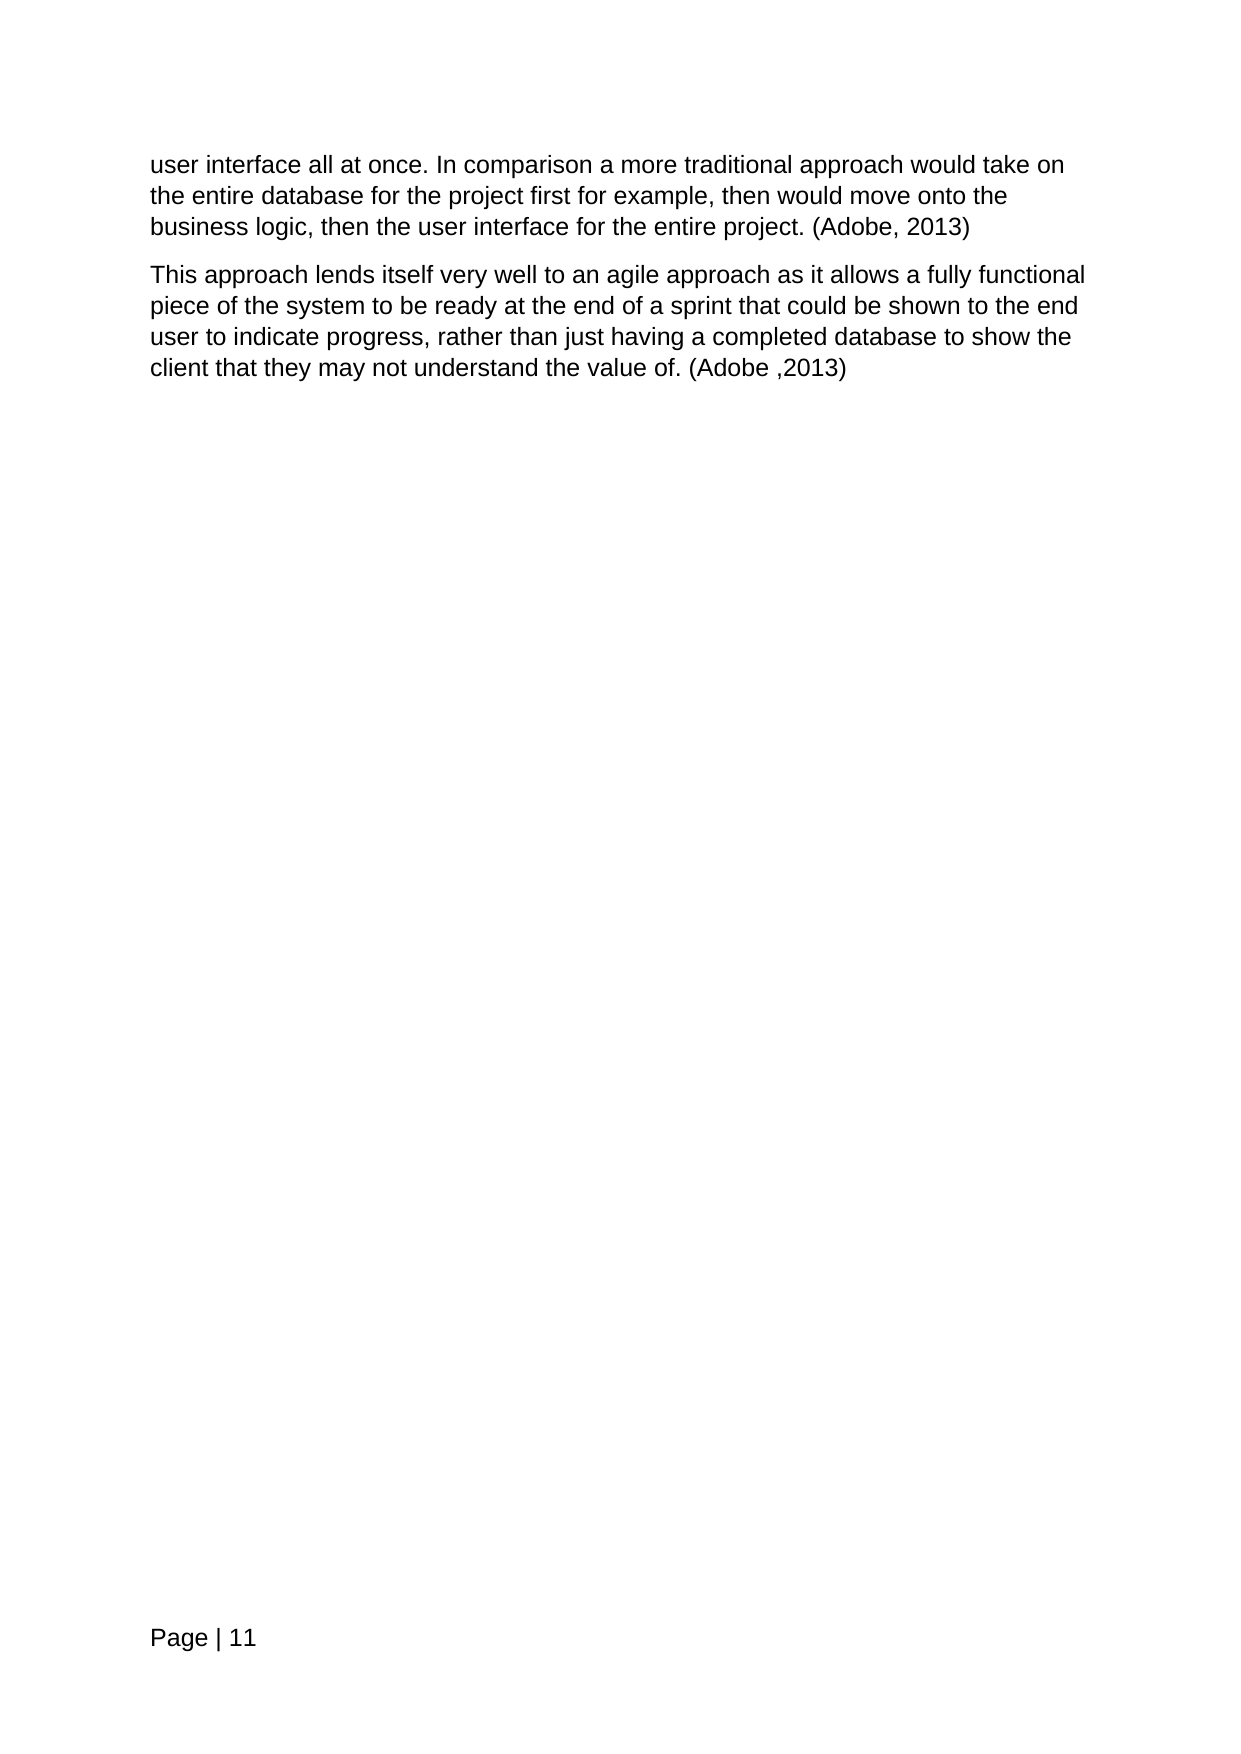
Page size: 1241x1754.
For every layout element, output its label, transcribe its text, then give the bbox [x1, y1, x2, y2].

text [150, 150, 1090, 241]
text This approach lends itself very well to an agile approach as it allows a fully functional piece of the system to be ready at the end of a sprint that could be shown to the end user to indicate progress, rather than just having a completed database to show the client that they may not understand the value of. (Adobe ,2013) [150, 260, 1090, 382]
